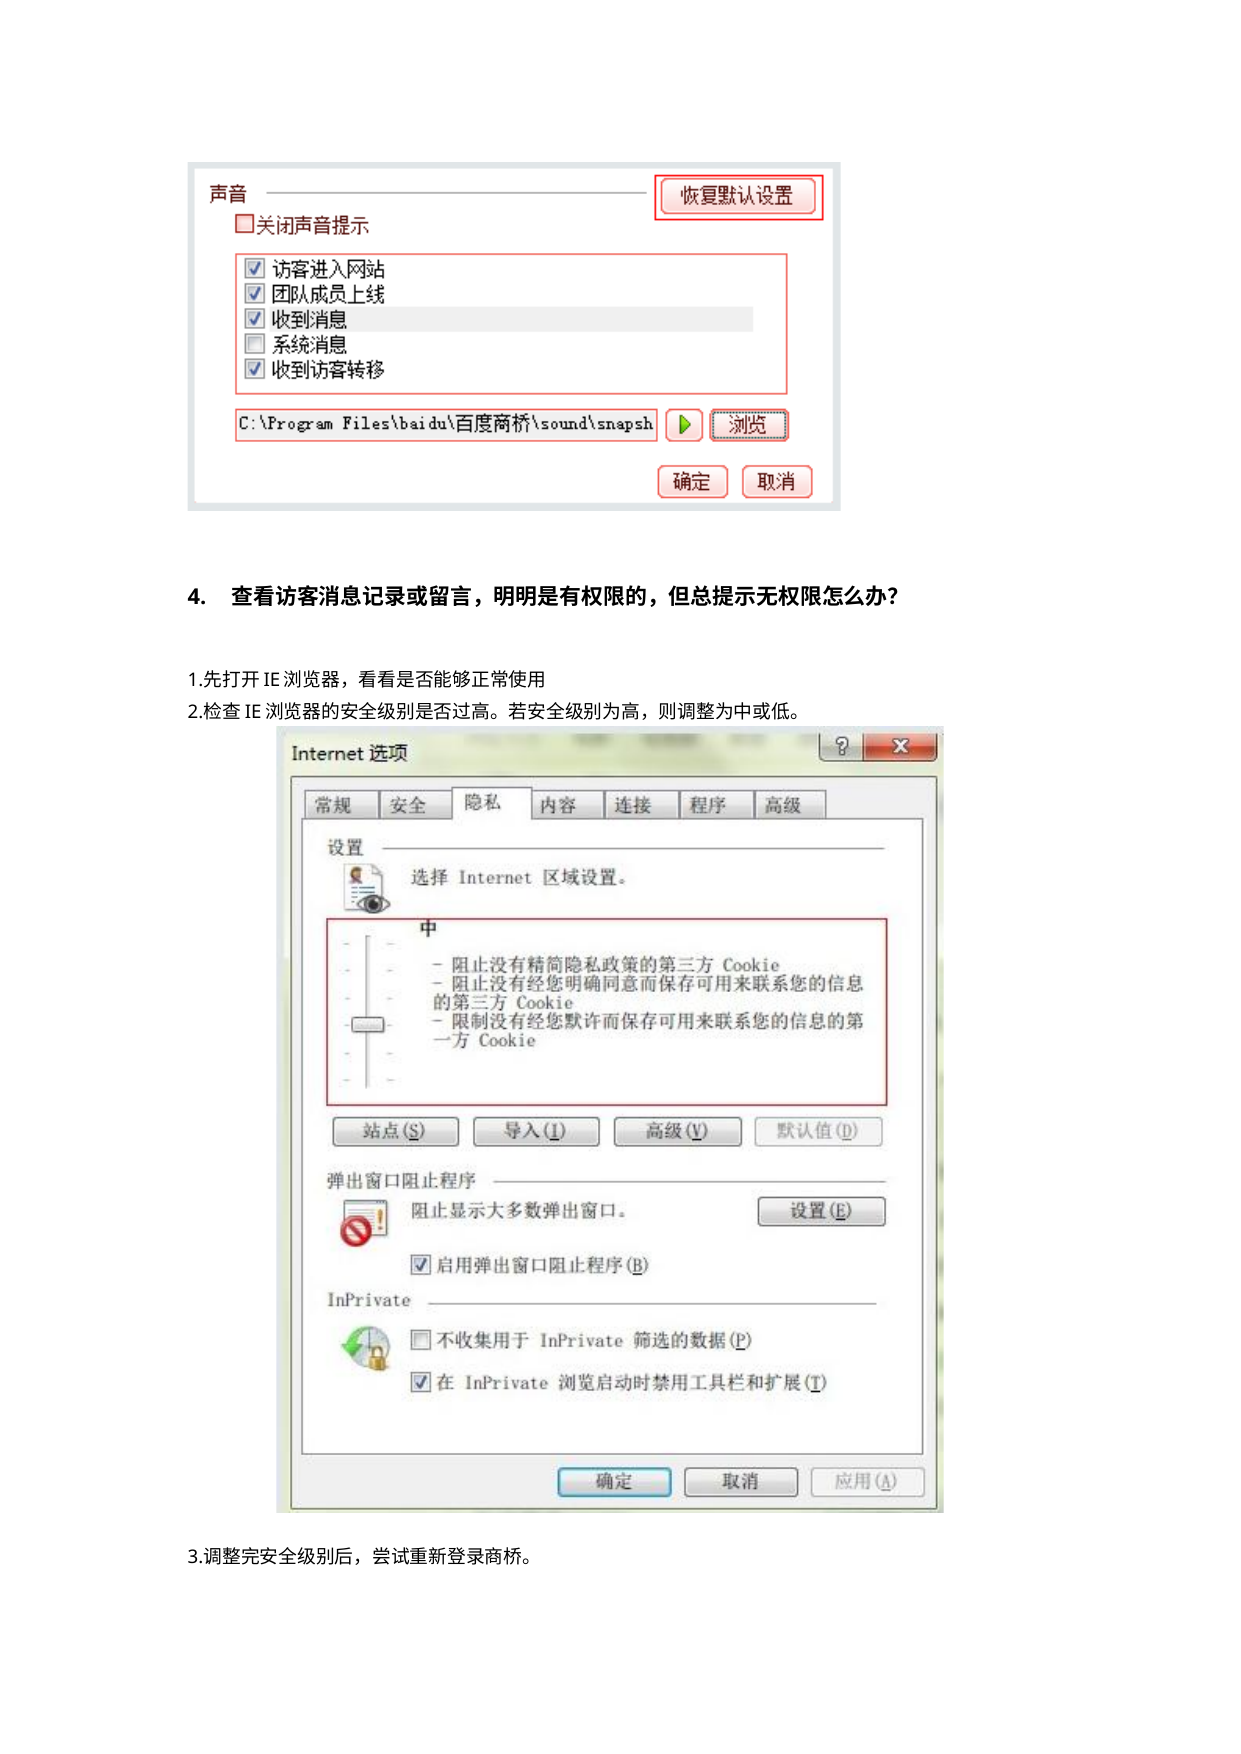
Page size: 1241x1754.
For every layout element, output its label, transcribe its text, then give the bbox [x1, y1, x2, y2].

picture [275, 726, 944, 1513]
picture [187, 162, 841, 511]
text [187, 162, 1053, 519]
text 2.检查IE浏览器的安全级别是否过高。若安全级别为高，则调整为中或低。 [187, 694, 1053, 727]
text 3.调整完安全级别后，尝试重新登录商桥。 [187, 1539, 1053, 1572]
subtitle 查看访客消息记录或留言，明明是有权限的，但总提示无权限怎么办？ [187, 579, 1053, 612]
text 1.先打开IE浏览器，看看是否能够正常使用 [187, 662, 1053, 694]
